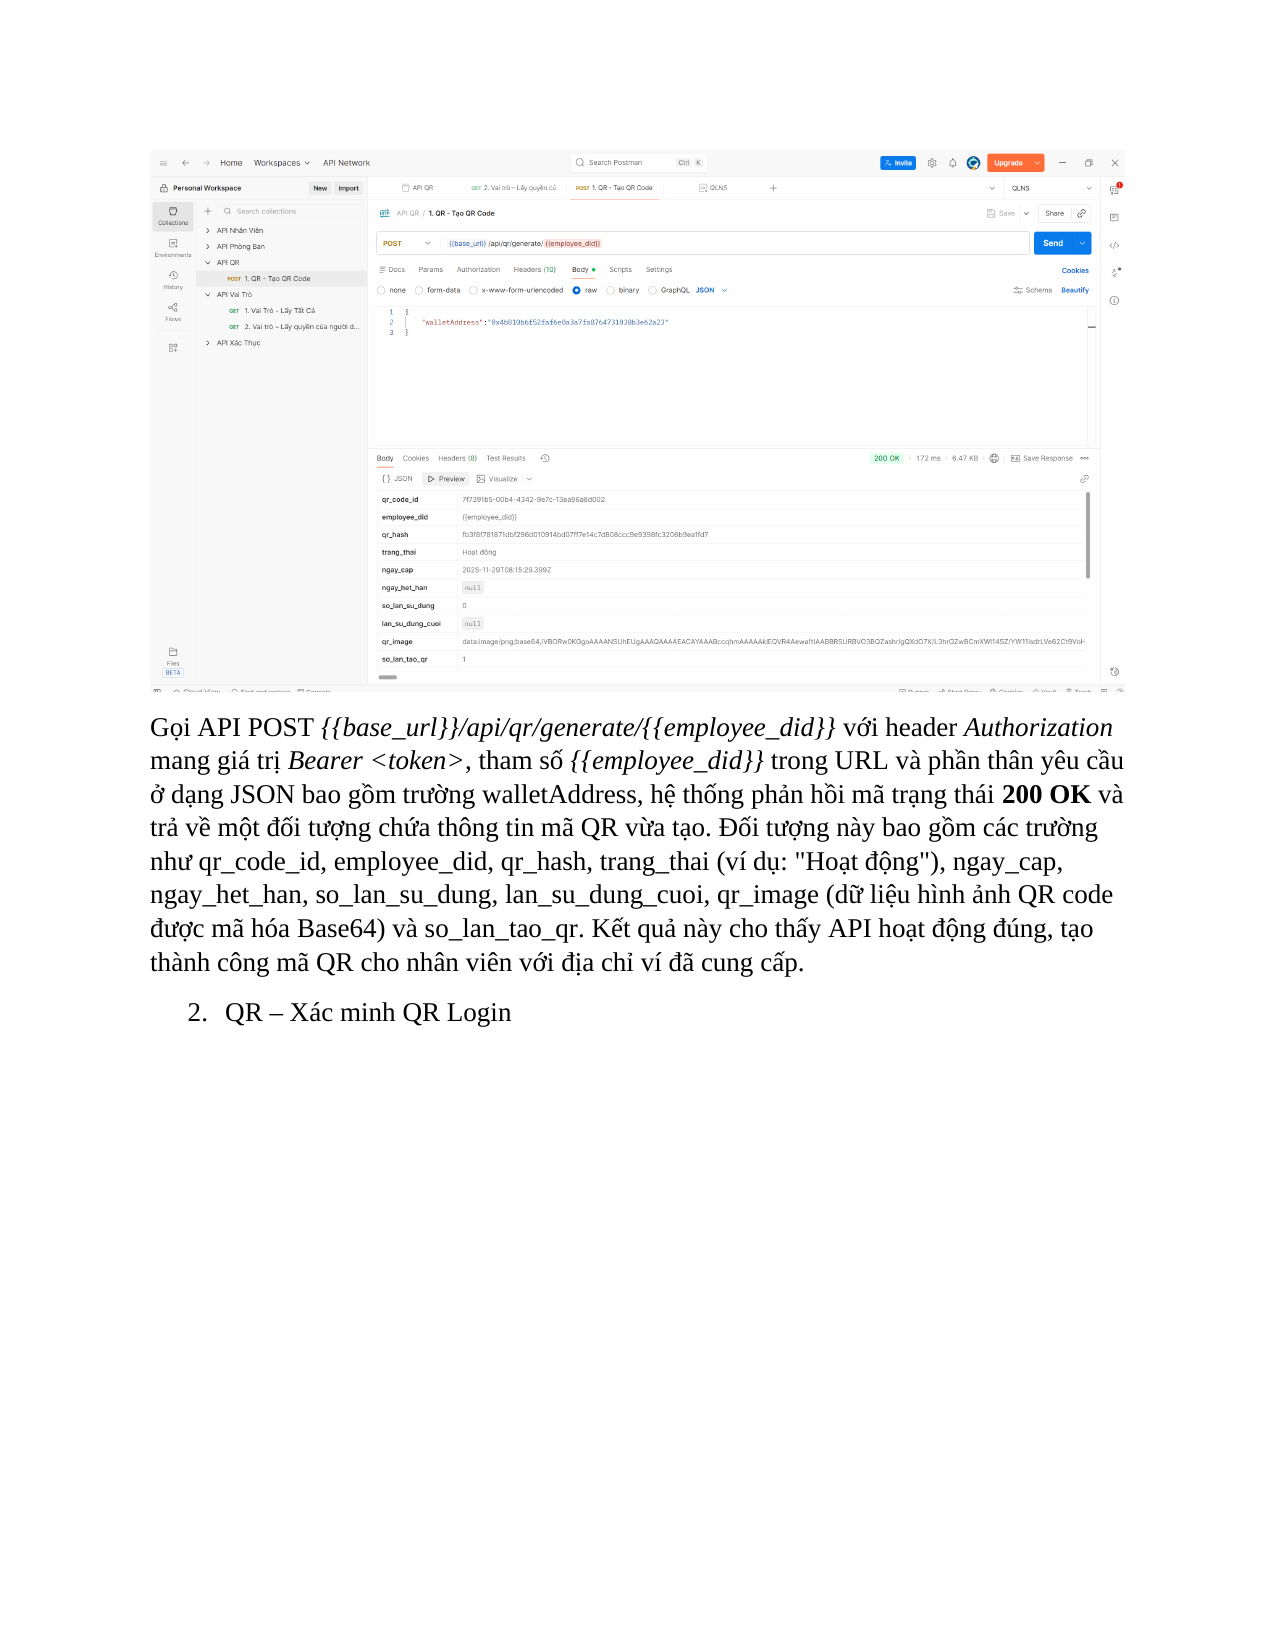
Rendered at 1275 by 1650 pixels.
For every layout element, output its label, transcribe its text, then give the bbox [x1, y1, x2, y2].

list QR – Xác minh QR Login [187, 996, 1125, 1027]
picture [150, 150, 1125, 692]
text Gọi API POST {{base_url}}/api/qr/generate/{{employee_did}} với header Authorization mang giá trị Bearer <token>, tham số {{employee_did}} trong URL và phần thân yêu cầu ở dạng JSON bao gồm trường walletAddress, hệ thống phản hồi mã trạng thái 200 OK và trả về một đối tượng chứa thông tin mã QR vừa tạo. Đối tượng này bao gồm các trường như qr_code_id, employee_did, qr_hash, trang_thai (ví dụ: "Hoạt động"), ngay_cap, ngay_het_han, so_lan_su_dung, lan_su_dung_cuoi, qr_image (dữ liệu hình ảnh QR code được mã hóa Base64) và so_lan_tao_qr. Kết quả này cho thấy API hoạt động đúng, tạo thành công mã QR cho nhân viên với địa chỉ ví đã cung cấp. [150, 711, 1125, 977]
